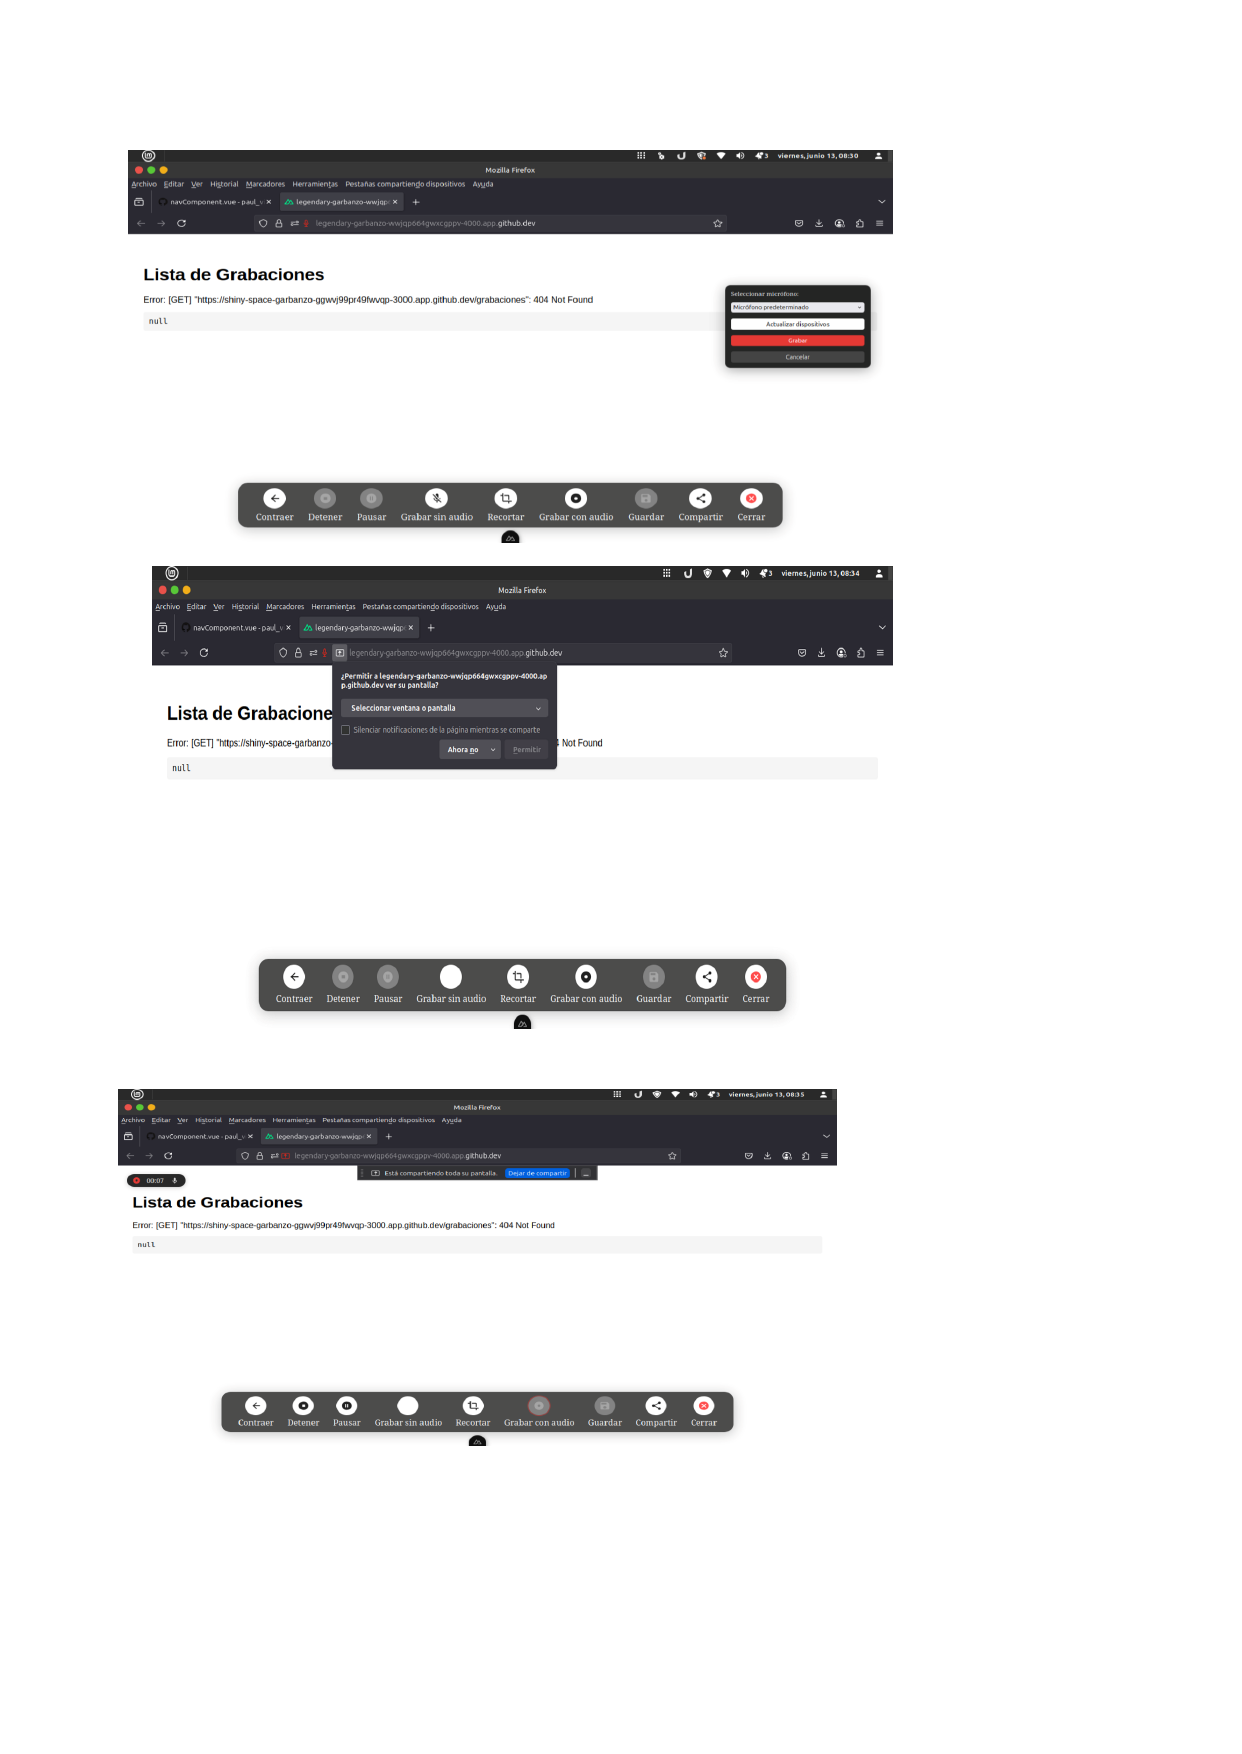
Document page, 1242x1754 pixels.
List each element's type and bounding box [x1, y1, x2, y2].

picture [117, 1088, 837, 1446]
picture [151, 565, 893, 1029]
picture [127, 149, 893, 543]
